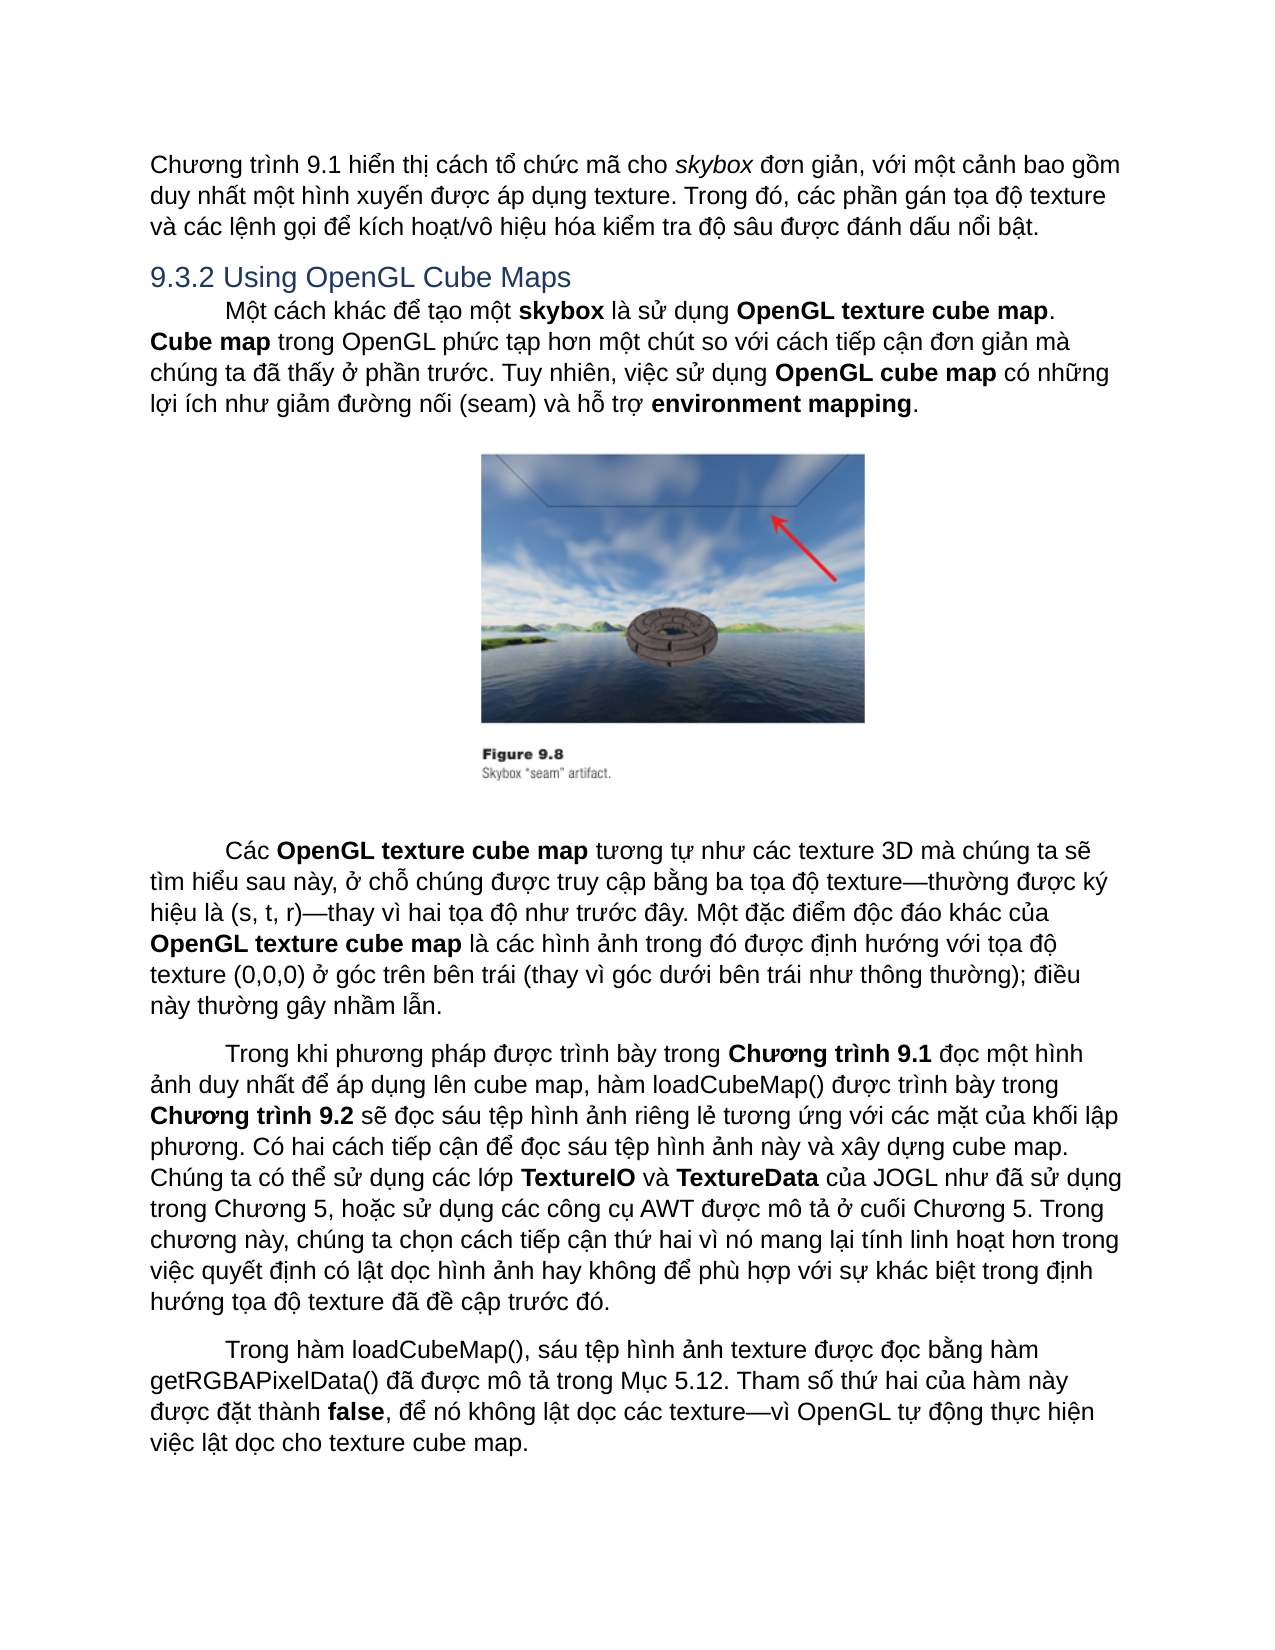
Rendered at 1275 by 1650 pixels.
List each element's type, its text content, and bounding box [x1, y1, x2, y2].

text Chương trình 9.1 hiển thị cách tổ chức mã cho skybox đơn giản, với một cảnh bao gồm duy nhất một hình xuyến được áp dụng texture. Trong đó, các phần gán tọa độ texture và các lệnh gọi để kích hoạt/vô hiệu hóa kiểm tra độ sâu được đánh dấu nổi bật. [150, 150, 1125, 241]
picture [460, 436, 890, 817]
subtitle 9.3.2 Using OpenGL Cube Maps [150, 260, 1125, 293]
text Trong khi phương pháp được trình bày trong Chương trình 9.1 đọc một hình ảnh duy nhất để áp dụng lên cube map, hàm loadCubeMap() được trình bày trong Chương trình 9.2 sẽ đọc sáu tệp hình ảnh riêng lẻ tương ứng với các mặt của khối lập phương. Có hai cách tiếp cận để đọc sáu tệp hình ảnh này và xây dựng cube map. Chúng ta có thể sử dụng các lớp TextureIO và TextureData của JOGL như đã sử dụng trong Chương 5, hoặc sử dụng các công cụ AWT được mô tả ở cuối Chương 5. Trong chương này, chúng ta chọn cách tiếp cận thứ hai vì nó mang lại tính linh hoạt hơn trong việc quyết định có lật dọc hình ảnh hay không để phù hợp với sự khác biệt trong định hướng tọa độ texture đã đề cập trước đó. [150, 1039, 1125, 1316]
text Các OpenGL texture cube map tương tự như các texture 3D mà chúng ta sẽ tìm hiểu sau này, ở chỗ chúng được truy cập bằng ba tọa độ texture—thường được ký hiệu là (s, t, r)—thay vì hai tọa độ như trước đây. Một đặc điểm độc đáo khác của OpenGL texture cube map là các hình ảnh trong đó được định hướng với tọa độ texture (0,0,0) ở góc trên bên trái (thay vì góc dưới bên trái như thông thường); điều này thường gây nhầm lẫn. [150, 836, 1125, 1020]
text Một cách khác để tạo một skybox là sử dụng OpenGL texture cube map. Cube map trong OpenGL phức tạp hơn một chút so với cách tiếp cận đơn giản mà chúng ta đã thấy ở phần trước. Tuy nhiên, việc sử dụng OpenGL cube map có những lợi ích như giảm đường nối (seam) và hỗ trợ environment mapping. [150, 296, 1125, 418]
text Trong hàm loadCubeMap(), sáu tệp hình ảnh texture được đọc bằng hàm getRGBAPixelData() đã được mô tả trong Mục 5.12. Tham số thứ hai của hàm này được đặt thành false, để nó không lật dọc các texture—vì OpenGL tự động thực hiện việc lật dọc cho texture cube map. [150, 1335, 1125, 1457]
